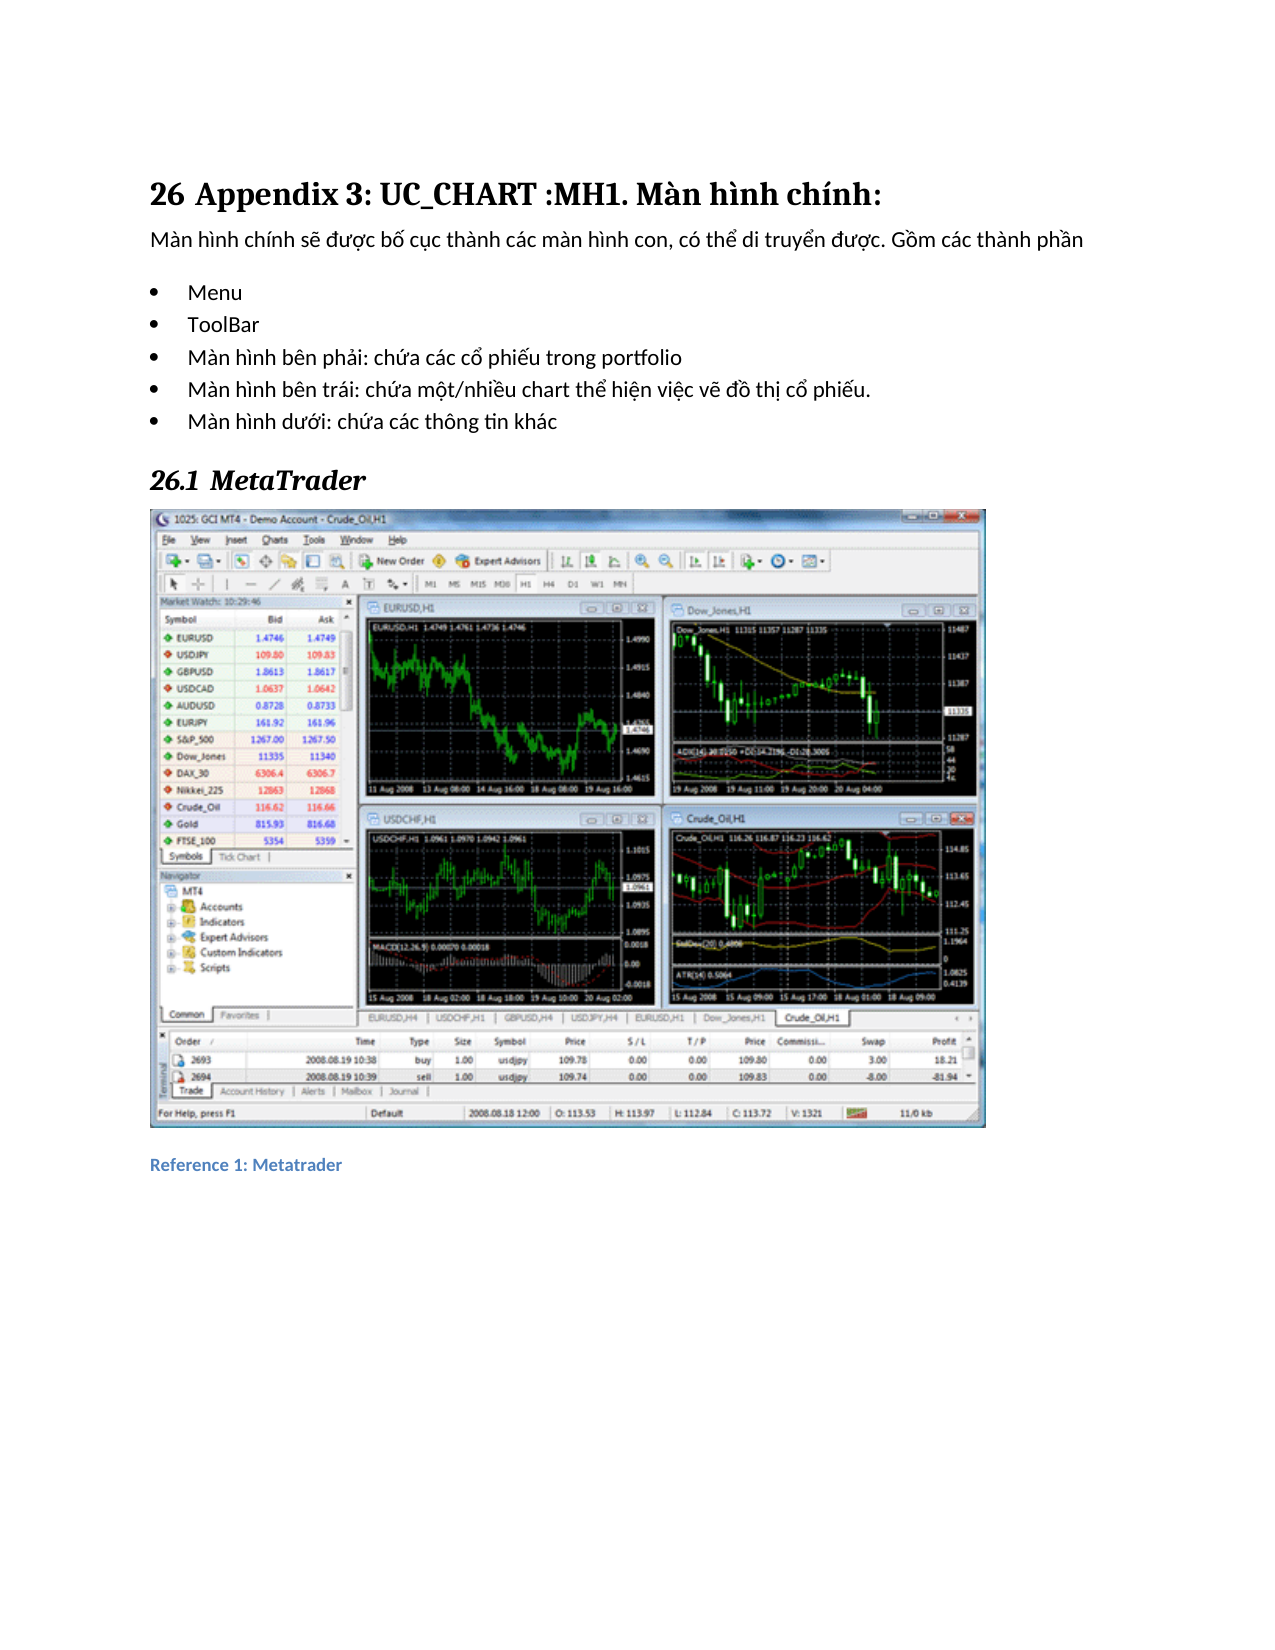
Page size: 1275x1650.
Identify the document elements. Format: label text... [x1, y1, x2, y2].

list Màn hình dưới: chứa các thông tin khác [150, 407, 1125, 435]
subtitle Appendix 3: UC_CHART :MH1. Màn hình chính: [150, 175, 1125, 213]
list Menu [150, 278, 1125, 306]
list Màn hình bên phải: chứa các cổ phiếu trong portfolio [150, 343, 1125, 371]
picture [150, 509, 986, 1128]
text Màn hình chính sẽ được bố cục thành các màn hình con, có thể di truyển được. Gồm các thành phần [150, 225, 1125, 253]
subtitle MetaTrader [150, 464, 1125, 498]
list ToolBar [150, 311, 1125, 338]
list Màn hình bên trái: chứa một/nhiều chart thể hiện việc vẽ đồ thị cổ phiếu. [150, 375, 1125, 403]
